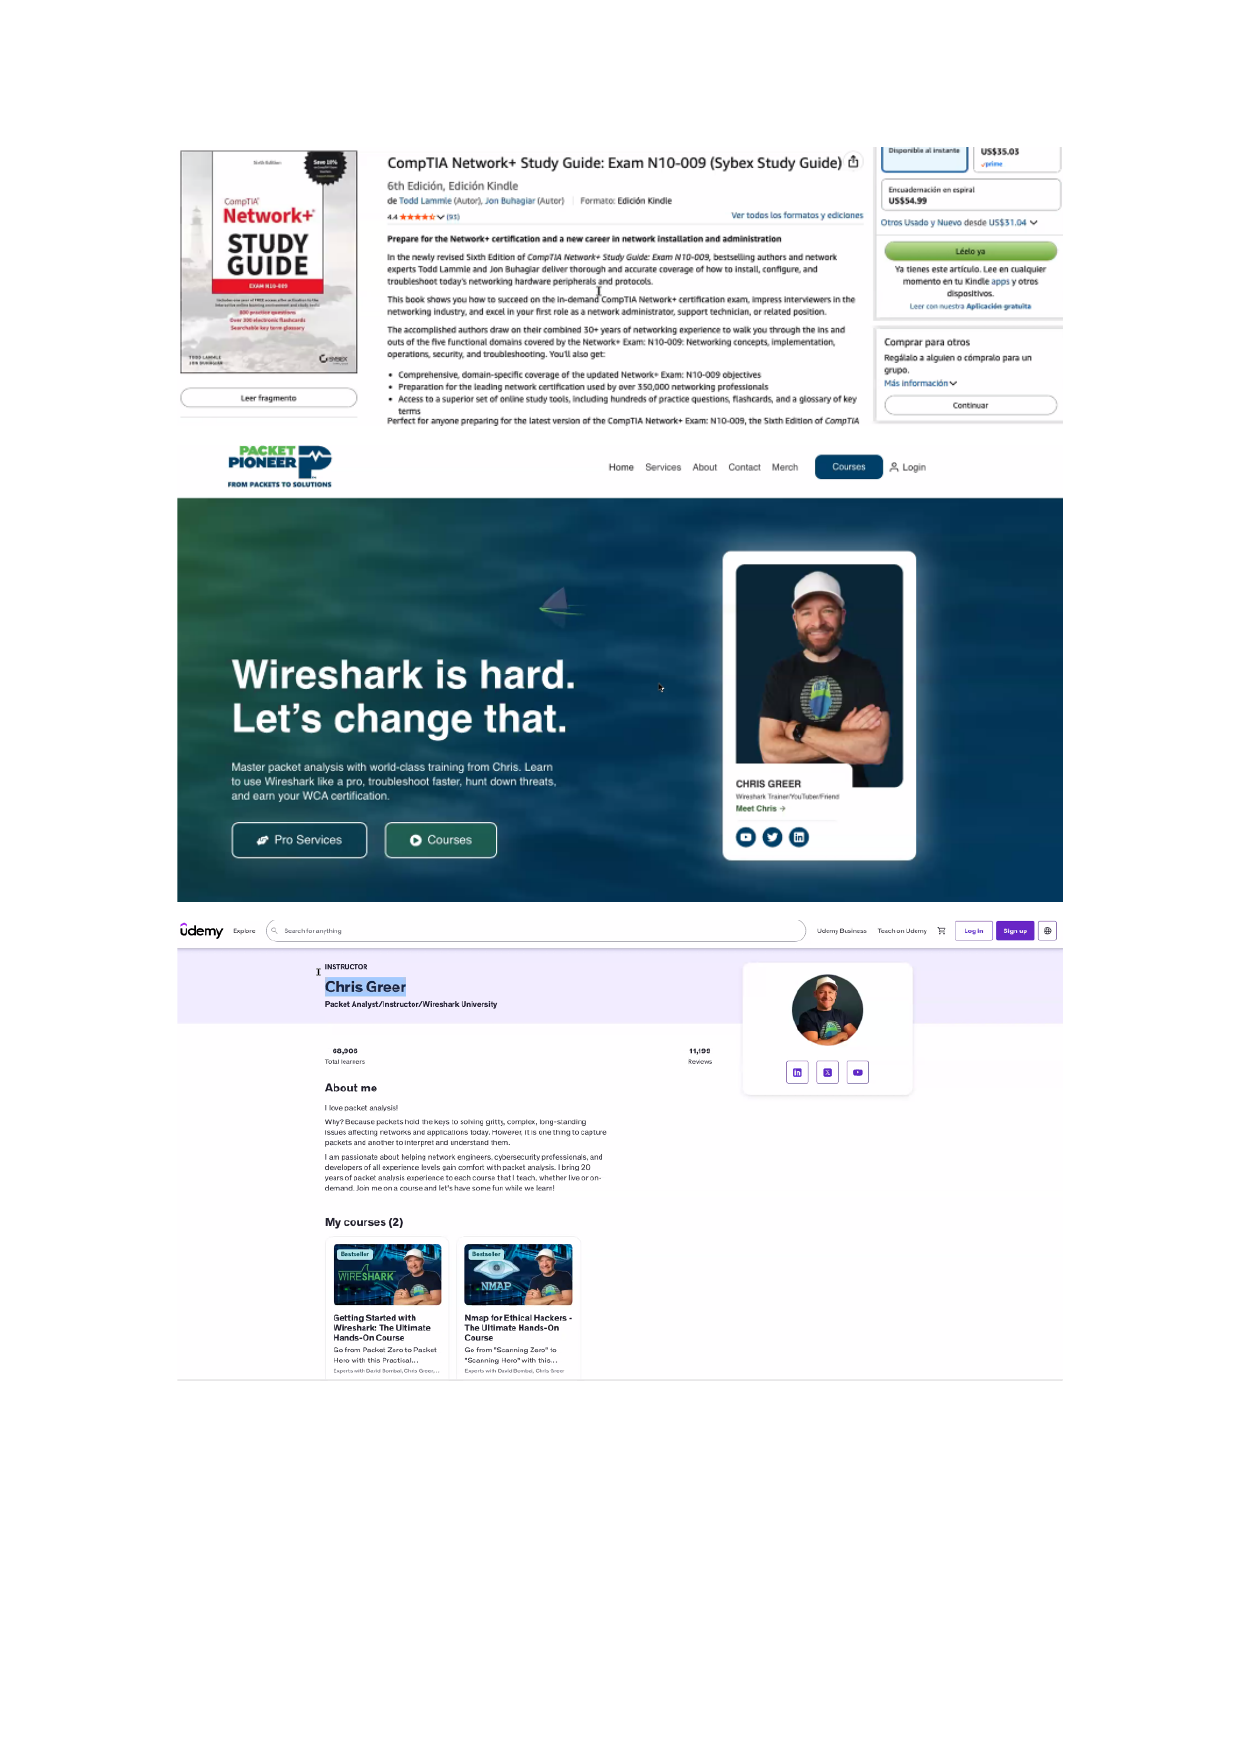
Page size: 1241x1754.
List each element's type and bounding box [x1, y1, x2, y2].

picture [177, 920, 1063, 1381]
picture [177, 444, 1063, 902]
picture [177, 147, 1063, 426]
